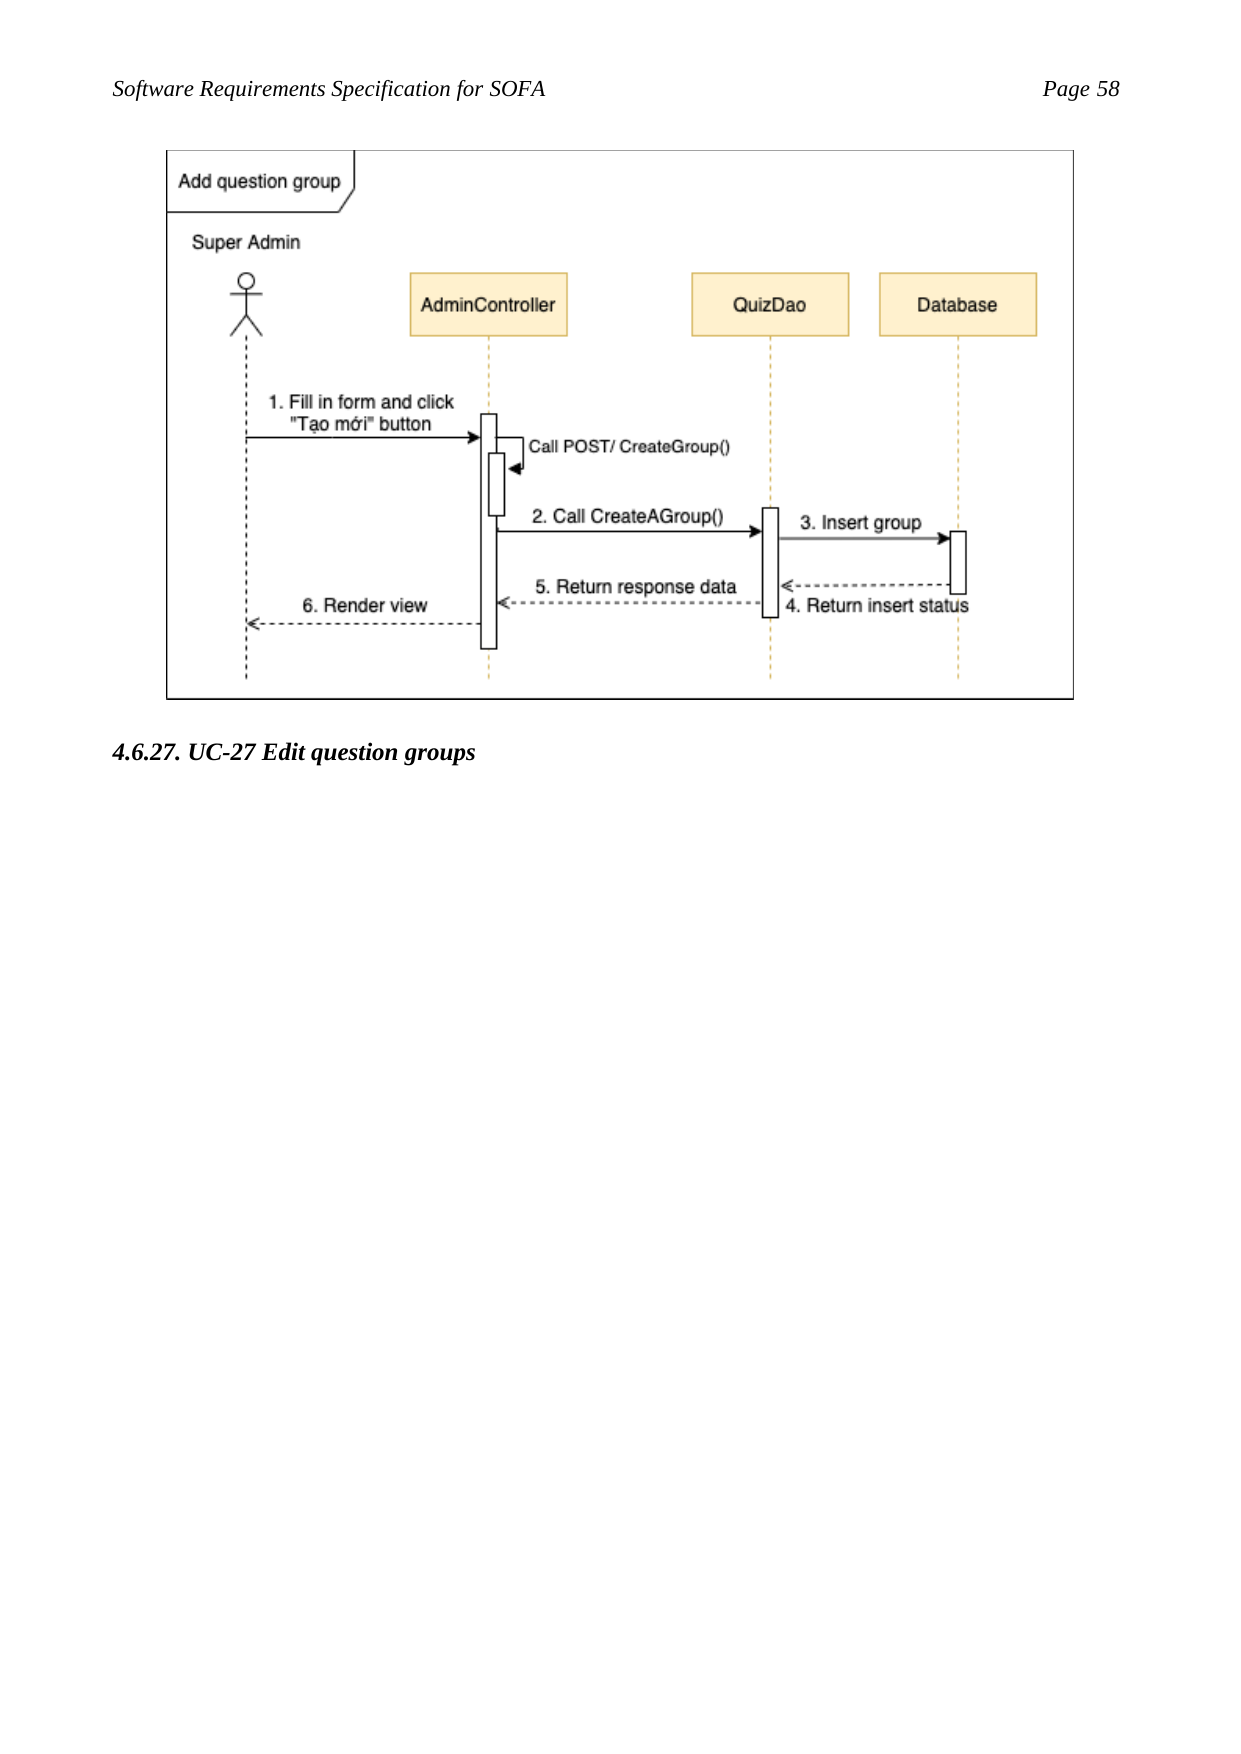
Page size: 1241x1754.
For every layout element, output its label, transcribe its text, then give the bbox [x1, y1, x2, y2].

text 4.6.27. UC-27 Edit question groups [112, 737, 1128, 766]
picture [166, 150, 1074, 700]
